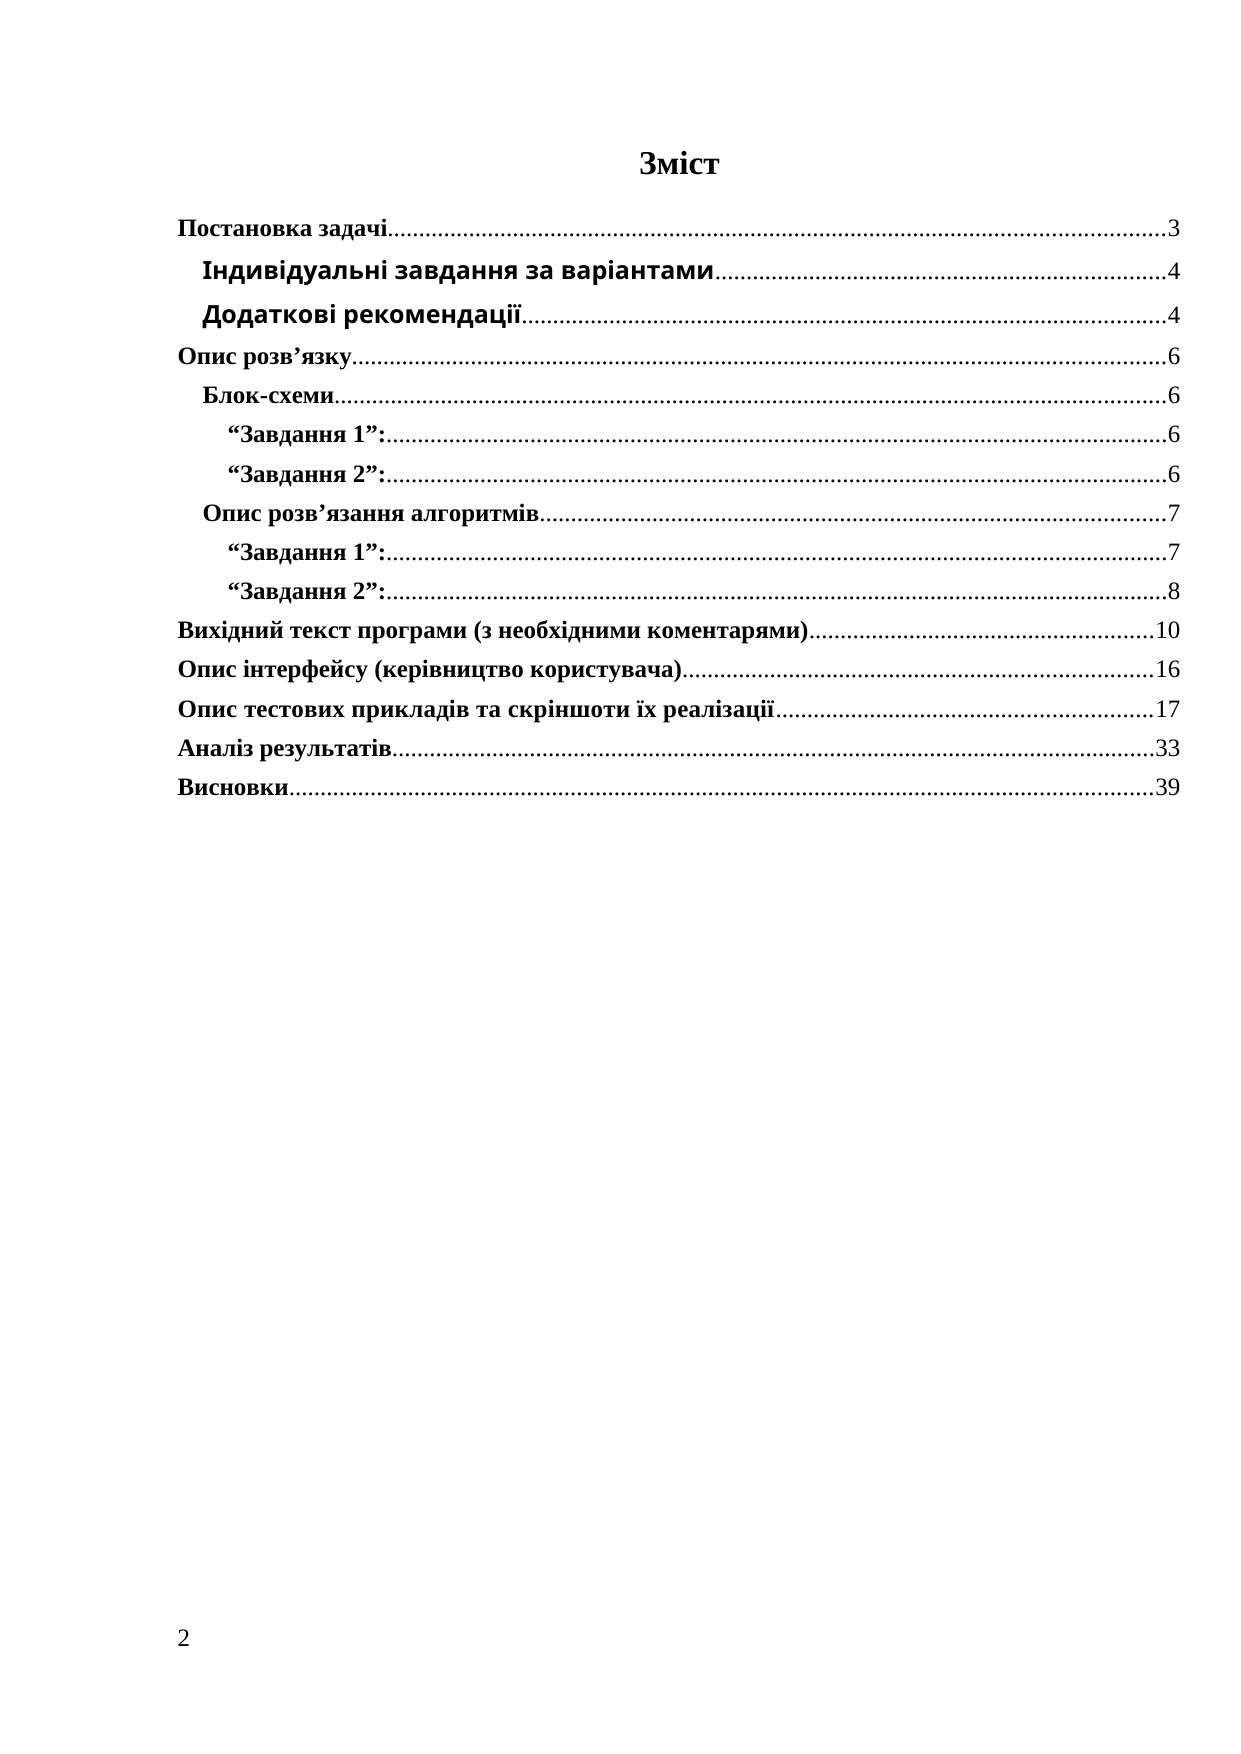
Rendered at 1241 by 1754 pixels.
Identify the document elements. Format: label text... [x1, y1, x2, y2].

text Опис розвʼязання алгоритмів 7 [202, 498, 1181, 527]
text “Завдання 2”: 8 [227, 576, 1181, 605]
text Висновки 39 [177, 772, 1181, 801]
text Опис розвʼязку 6 [177, 341, 1181, 370]
text “Завдання 1”: 6 [227, 419, 1181, 448]
text Опис тестових прикладів та скріншоти їх реалізації 17 [177, 694, 1181, 722]
text Опис інтерфейсу (керівництво користувача) 16 [177, 654, 1181, 683]
text Постановка задачі 3 [177, 213, 1181, 242]
text Індивідуальні завдання за варіантами 4 [202, 252, 1181, 286]
text “Завдання 1”: 7 [227, 537, 1181, 566]
text Вихідний текст програми (з необхідними коментарями) 10 [177, 615, 1181, 644]
text Аналіз результатів 33 [177, 733, 1181, 762]
text “Завдання 2”: 6 [227, 459, 1181, 487]
text Зміст [177, 143, 1181, 181]
text Блок-схеми 6 [202, 380, 1181, 409]
text Додаткові рекомендації 4 [202, 297, 1181, 331]
